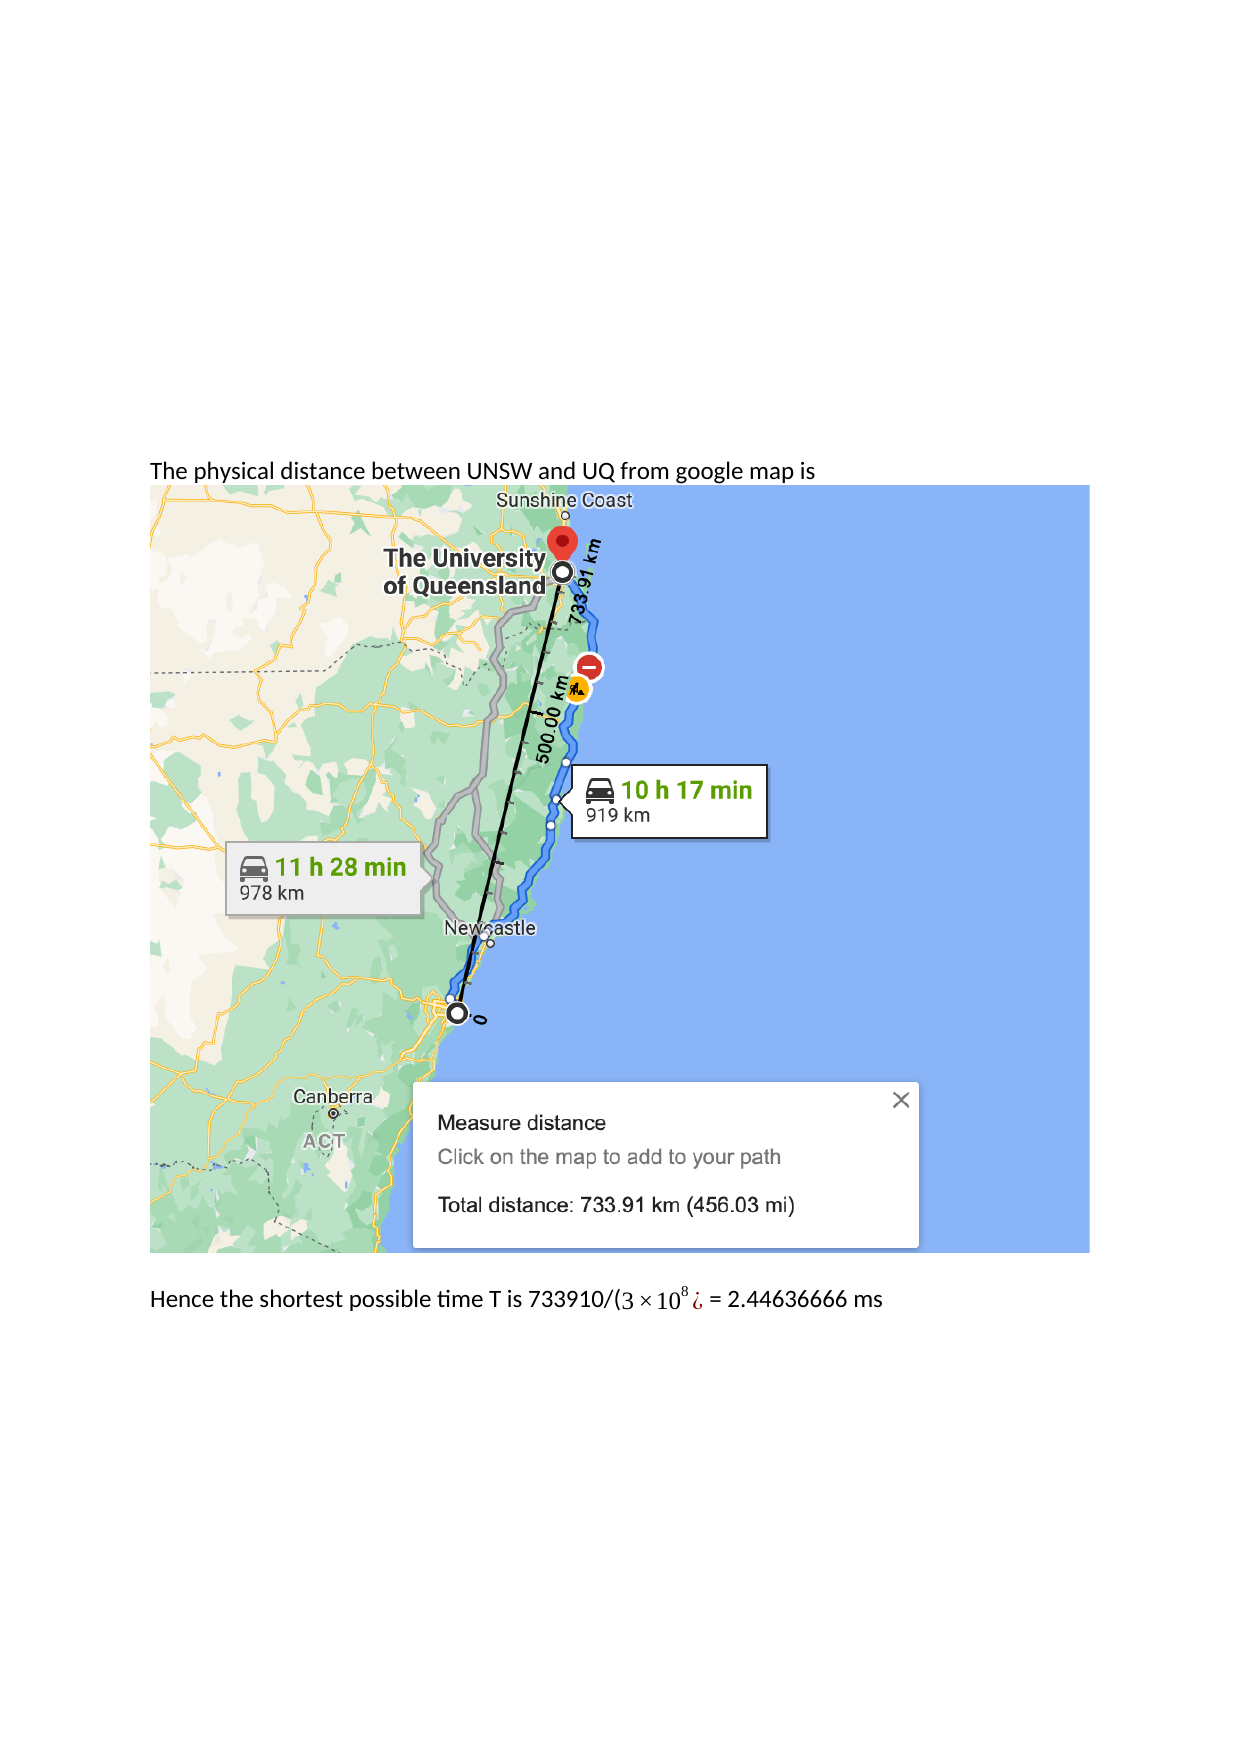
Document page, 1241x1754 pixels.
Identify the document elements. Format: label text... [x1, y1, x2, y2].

text The physical distance between UNSW and UQ from google map is [150, 455, 1090, 485]
picture [150, 485, 1090, 1253]
text Hence the shortest possible time T is 733910/( = 2.44636666 ms [150, 1283, 1090, 1314]
